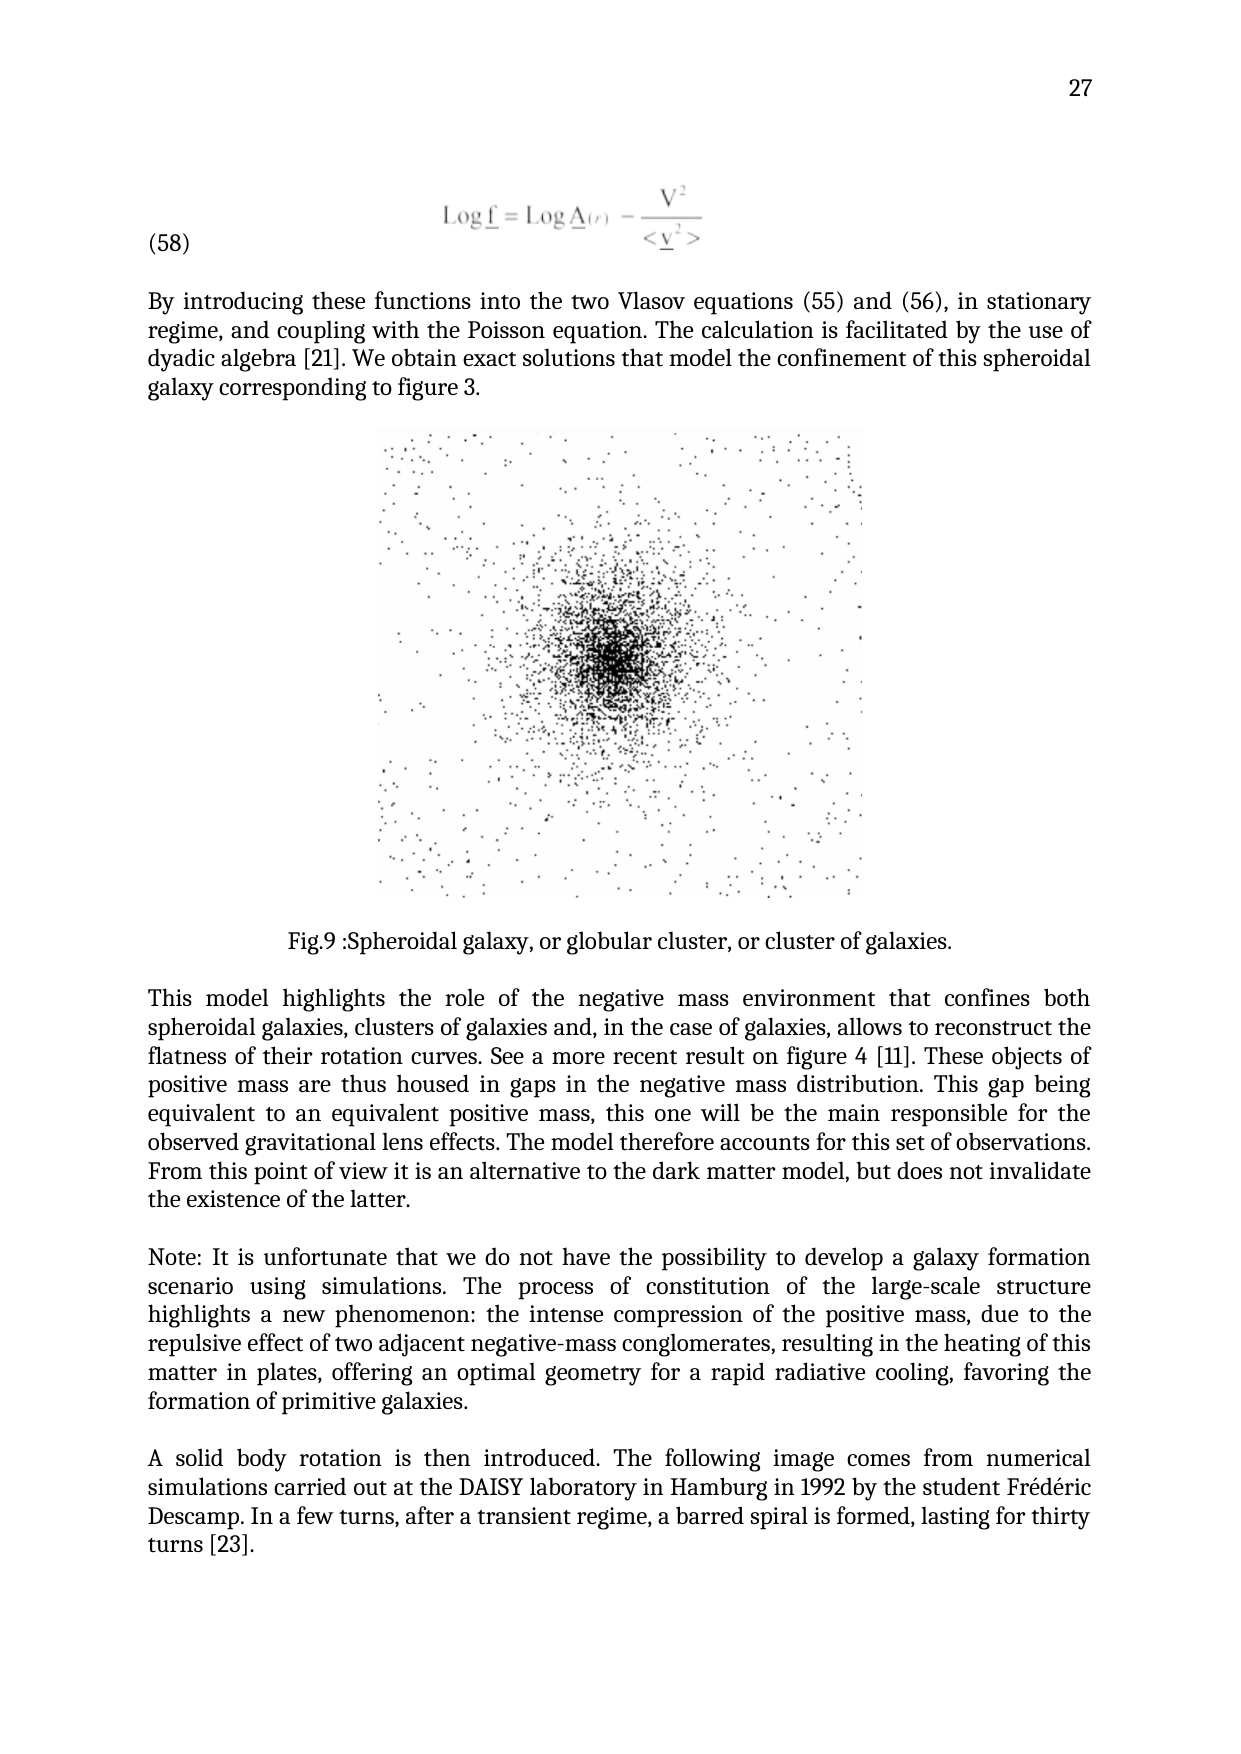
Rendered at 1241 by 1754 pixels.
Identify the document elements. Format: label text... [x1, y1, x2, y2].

picture [378, 430, 863, 898]
list Fig.9 :Spheroidal galaxy, or globular cluster, or cluster of galaxies. [148, 927, 1093, 955]
list A solid body rotation is then introduced. The following image comes from numerical simulations carried out at the DAISY laboratory in Hamburg in 1992 by the student Frédéric Descamp. In a few turns, after a transient regime, a barred spiral is formed, lasting for thirty turns [23]. [148, 1444, 1093, 1559]
list (58) [148, 176, 1093, 258]
list Note: It is unfortunate that we do not have the possibility to develop a galaxy formation scenario using simulations. The process of constitution of the large-scale structure highlights a new phenomenon: the intense compression of the positive mass, due to the repulsive effect of two adjacent negative-mass conglomerates, resulting in the heating of this matter in plates, offering an optimal geometry for a rapid radiative cooling, favoring the formation of primitive galaxies. [148, 1243, 1093, 1415]
list This model highlights the role of the negative mass environment that confines both spheroidal galaxies, clusters of galaxies and, in the case of galaxies, allows to reconstruct the flatness of their rotation curves. See a more recent result on figure 4 [11]. These objects of positive mass are thus housed in gaps in the negative mass distribution. This gap being equivalent to an equivalent positive mass, this one will be the main responsible for the observed gravitational lens effects. The model therefore accounts for this set of observations. From this point of view it is an alternative to the dark matter model, but does not invalidate the existence of the latter. [148, 984, 1093, 1214]
list By introducing these functions into the two Vlasov equations (55) and (56), in stationary regime, and coupling with the Poisson equation. The calculation is facilitated by the use of dyadic algebra [21]. We obtain exact solutions that model the confinement of this spheroidal galaxy corresponding to figure 3. [148, 287, 1093, 402]
